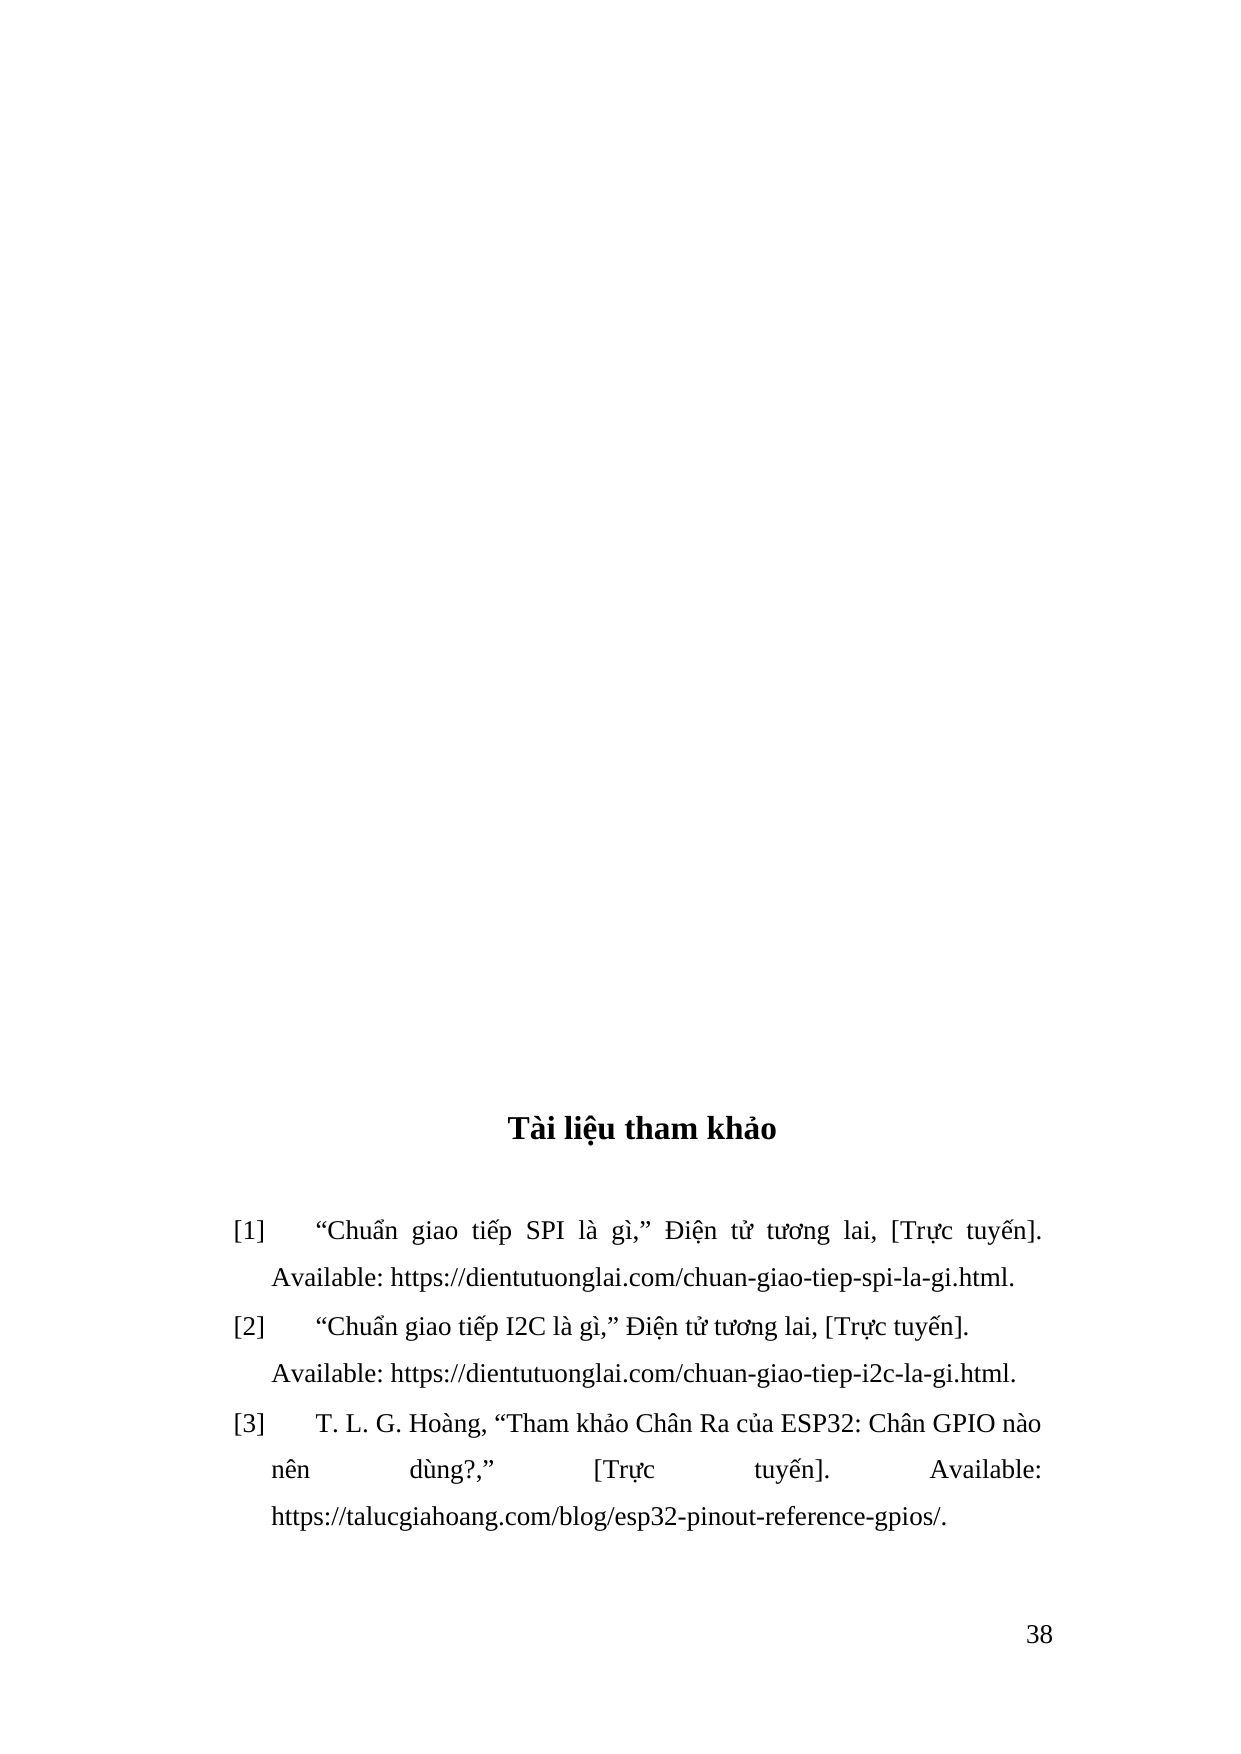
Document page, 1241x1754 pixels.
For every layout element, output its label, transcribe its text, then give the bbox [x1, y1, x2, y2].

subtitle Tài liệu tham khảo [187, 1108, 1053, 1147]
